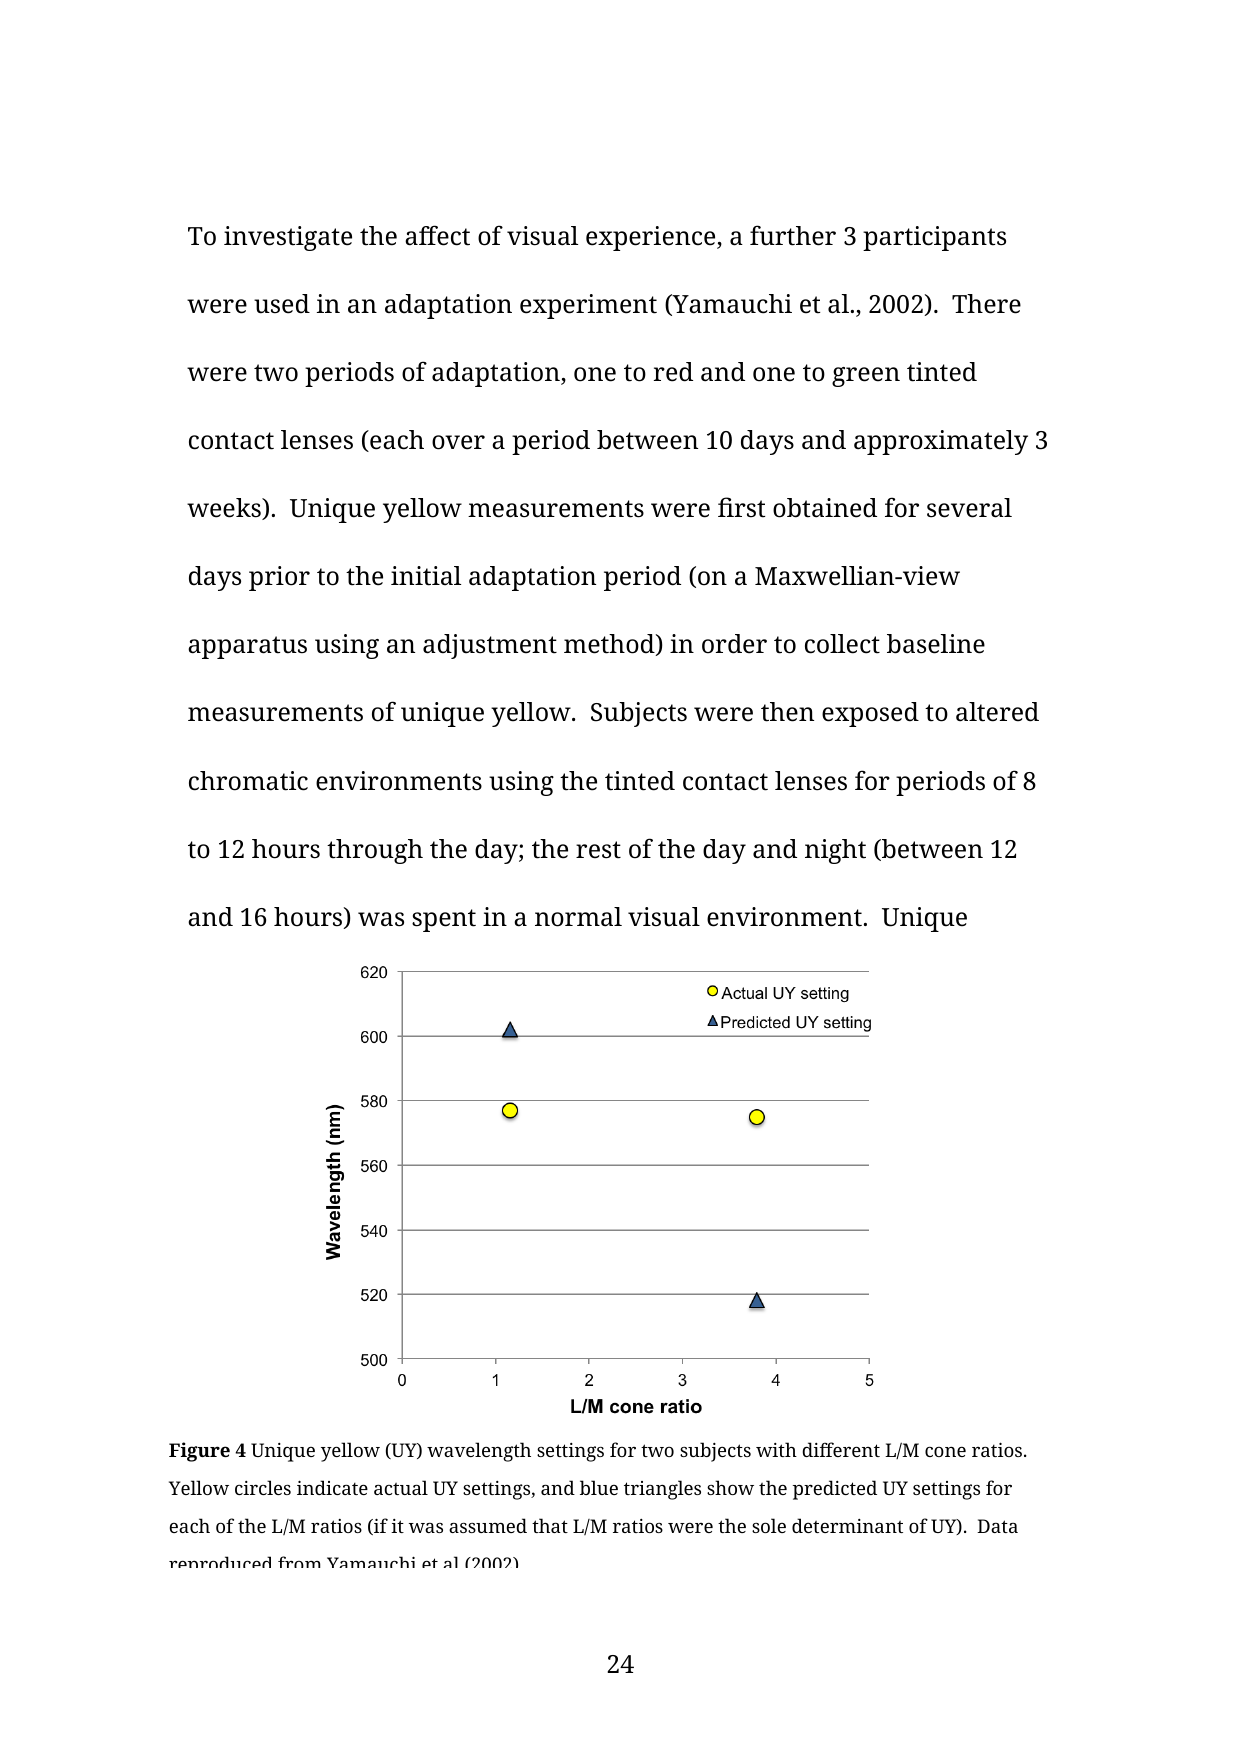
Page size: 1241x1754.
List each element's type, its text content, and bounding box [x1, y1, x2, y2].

picture [309, 949, 891, 1439]
